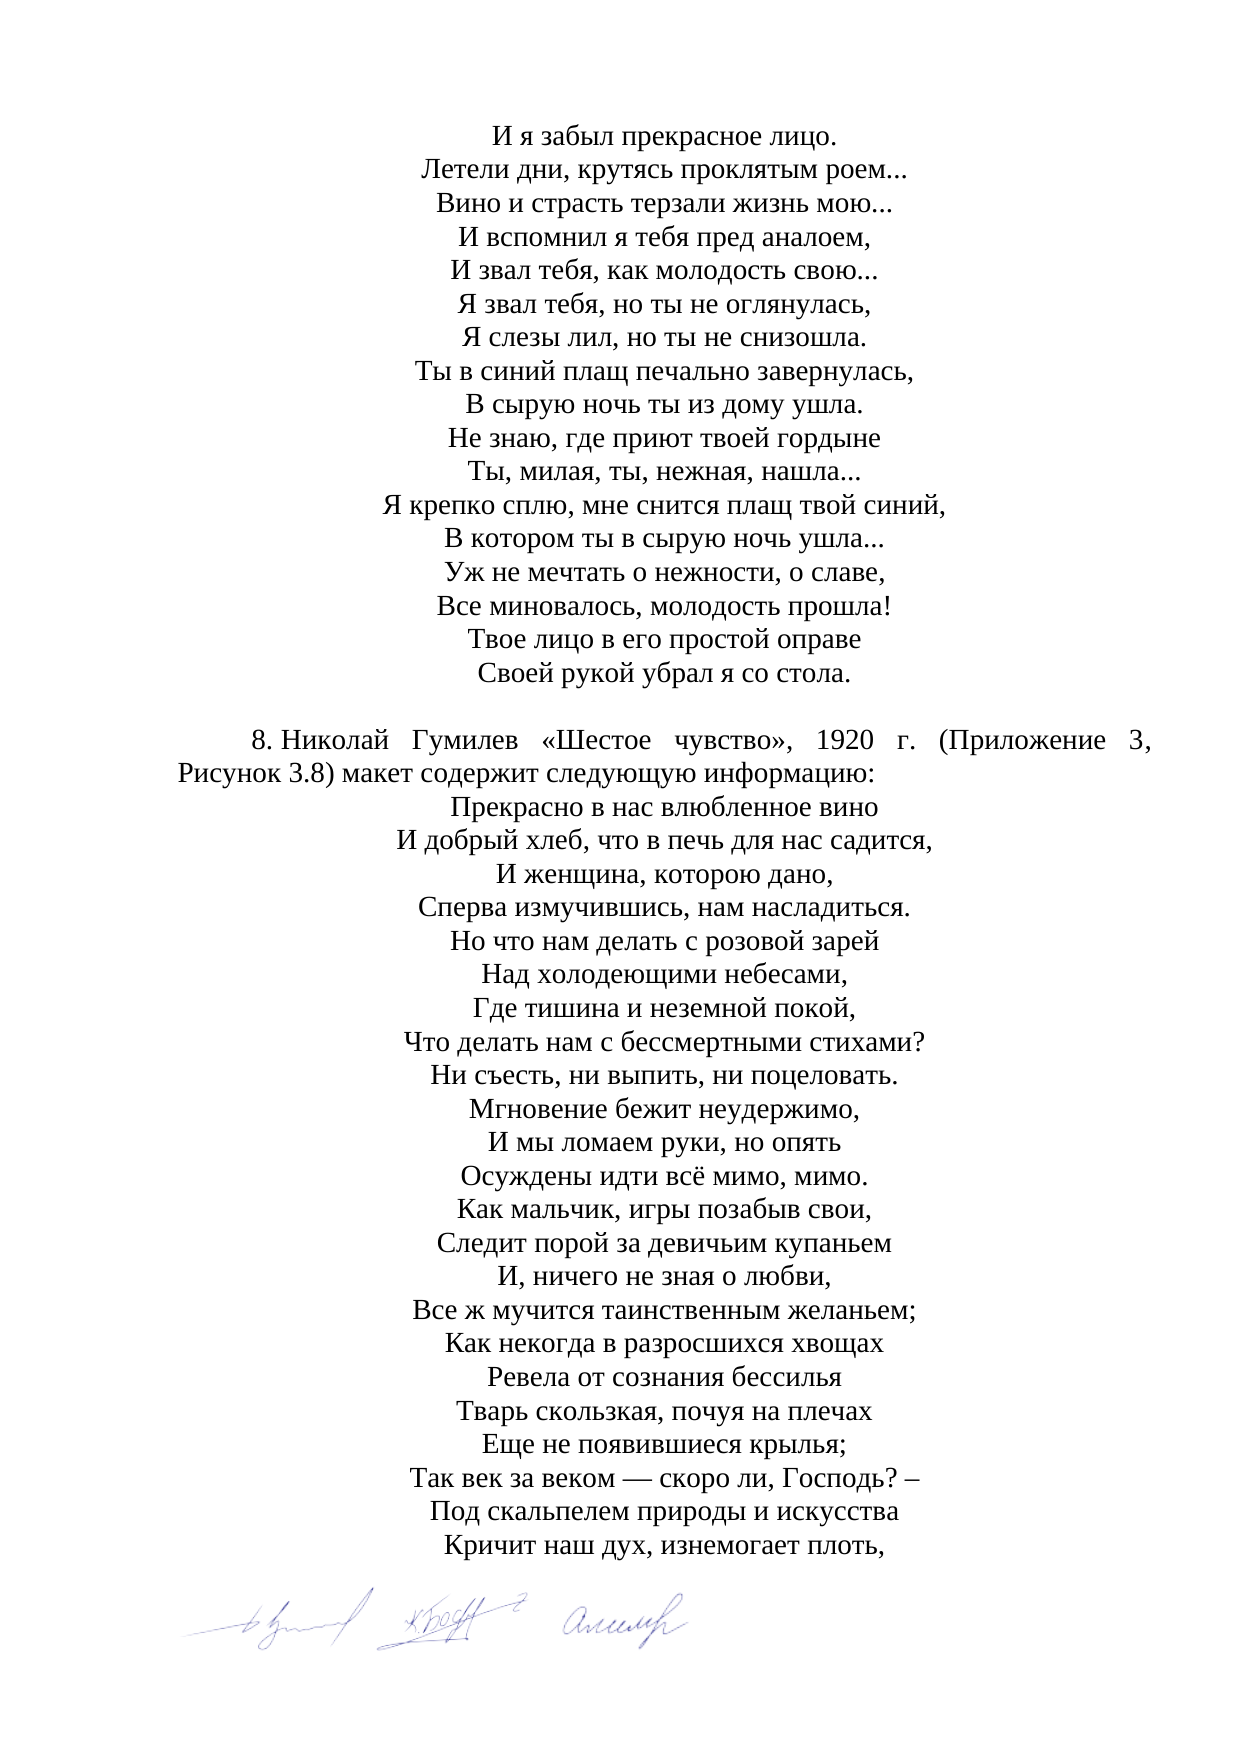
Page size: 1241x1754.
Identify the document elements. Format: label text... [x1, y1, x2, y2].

text Летели дни, крутясь проклятым роем... [177, 152, 1152, 185]
text И женщина, которою дано, [177, 856, 1152, 889]
text Я звал тебя, но ты не оглянулась, [177, 286, 1152, 319]
text Все миновалось, молодость прошла! [177, 588, 1152, 621]
text И мы ломаем руки, но опять [177, 1124, 1152, 1158]
text Под скальпелем природы и искусства [177, 1493, 1152, 1527]
text Уж не мечтать о нежности, о славе, [177, 554, 1152, 588]
text Вино и страсть терзали жизнь мою... [177, 185, 1152, 219]
text Как мальчик, игры позабыв свои, [177, 1191, 1152, 1225]
text Сперва измучившись, нам насладиться. [177, 889, 1152, 923]
text Осуждены идти всё мимо, мимо. [177, 1158, 1152, 1191]
text В сырую ночь ты из дому ушла. [177, 386, 1152, 420]
text Следит порой за девичьим купаньем [177, 1225, 1152, 1258]
text Твое лицо в его простой оправе [177, 621, 1152, 655]
text Я слезы лил, но ты не снизошла. [177, 319, 1152, 353]
text Но что нам делать с розовой зарей [177, 923, 1152, 957]
text Мгновение бежит неудержимо, [177, 1091, 1152, 1124]
text Прекрасно в нас влюбленное вино [177, 789, 1152, 822]
text Все ж мучится таинственным желаньем; [177, 1292, 1152, 1326]
list Николай Гумилев «Шестое чувство», 1920 г. (Приложение 3, Рисунок 3.8) макет содержит следующую информацию: [177, 722, 1152, 789]
text Так век за веком — скоро ли, Господь? – [177, 1460, 1152, 1493]
text Ревела от сознания бессилья [177, 1359, 1152, 1393]
text Как некогда в разросшихся хвощах [177, 1326, 1152, 1359]
text Кричит наш дух, изнемогает плоть, [177, 1527, 1152, 1560]
text Своей рукой убрал я со стола. [177, 655, 1152, 688]
text Еще не появившиеся крылья; [177, 1426, 1152, 1460]
text Я крепко сплю, мне снится плащ твой синий, [177, 487, 1152, 521]
text Ты в синий плащ печально завернулась, [177, 353, 1152, 386]
text И вспомнил я тебя пред аналоем, [177, 219, 1152, 252]
text Тварь скользкая, почуя на плечах [177, 1393, 1152, 1426]
text Над холодеющими небесами, [177, 957, 1152, 990]
text И звал тебя, как молодость свою... [177, 252, 1152, 286]
text И добрый хлеб, что в печь для нас садится, [177, 822, 1152, 856]
text Что делать нам с бессмертными стихами? [177, 1024, 1152, 1057]
text И, ничего не зная о любви, [177, 1258, 1152, 1292]
text Не знаю, где приют твоей гордыне [177, 420, 1152, 453]
text Ни съесть, ни выпить, ни поцеловать. [177, 1057, 1152, 1091]
text Где тишина и неземной покой, [177, 990, 1152, 1024]
text Ты, милая, ты, нежная, нашла... [177, 453, 1152, 487]
text В котором ты в сырую ночь ушла... [177, 521, 1152, 554]
text И я забыл прекрасное лицо. [177, 118, 1152, 152]
